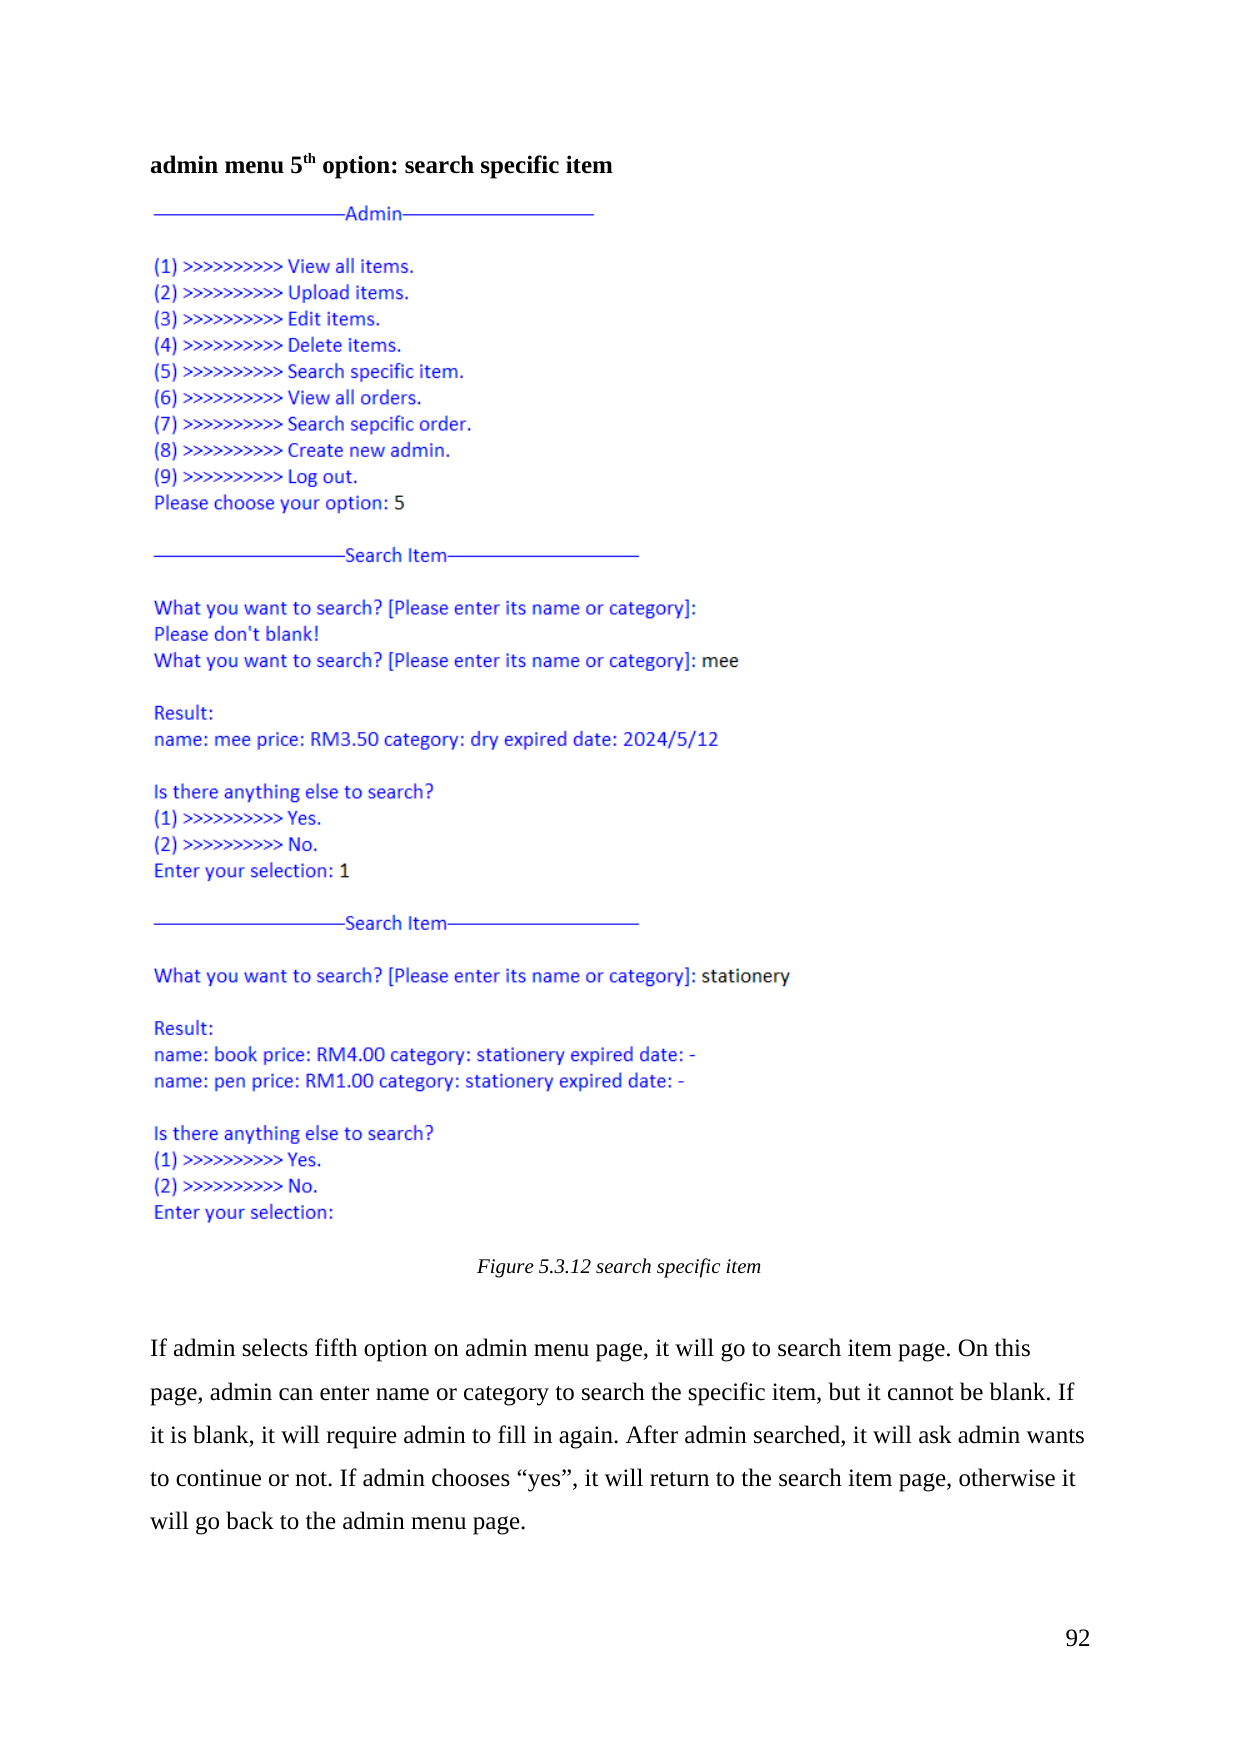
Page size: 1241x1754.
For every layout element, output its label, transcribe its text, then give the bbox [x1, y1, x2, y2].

text Figure 5.3.12 search specific item [150, 1254, 1090, 1278]
picture [150, 193, 1053, 1224]
text admin menu 5th option: search specific item [150, 150, 1090, 179]
text If admin selects fifth option on admin menu page, it will go to search item page. On this page, admin can enter name or category to search the specific item, but it cannot be blank. If it is blank, it will require admin to fill in again. After admin searched, it will ask admin wants to continue or not. If admin chooses “yes”, it will return to the search item page, otherwise it will go back to the admin menu page. [150, 1333, 1090, 1535]
